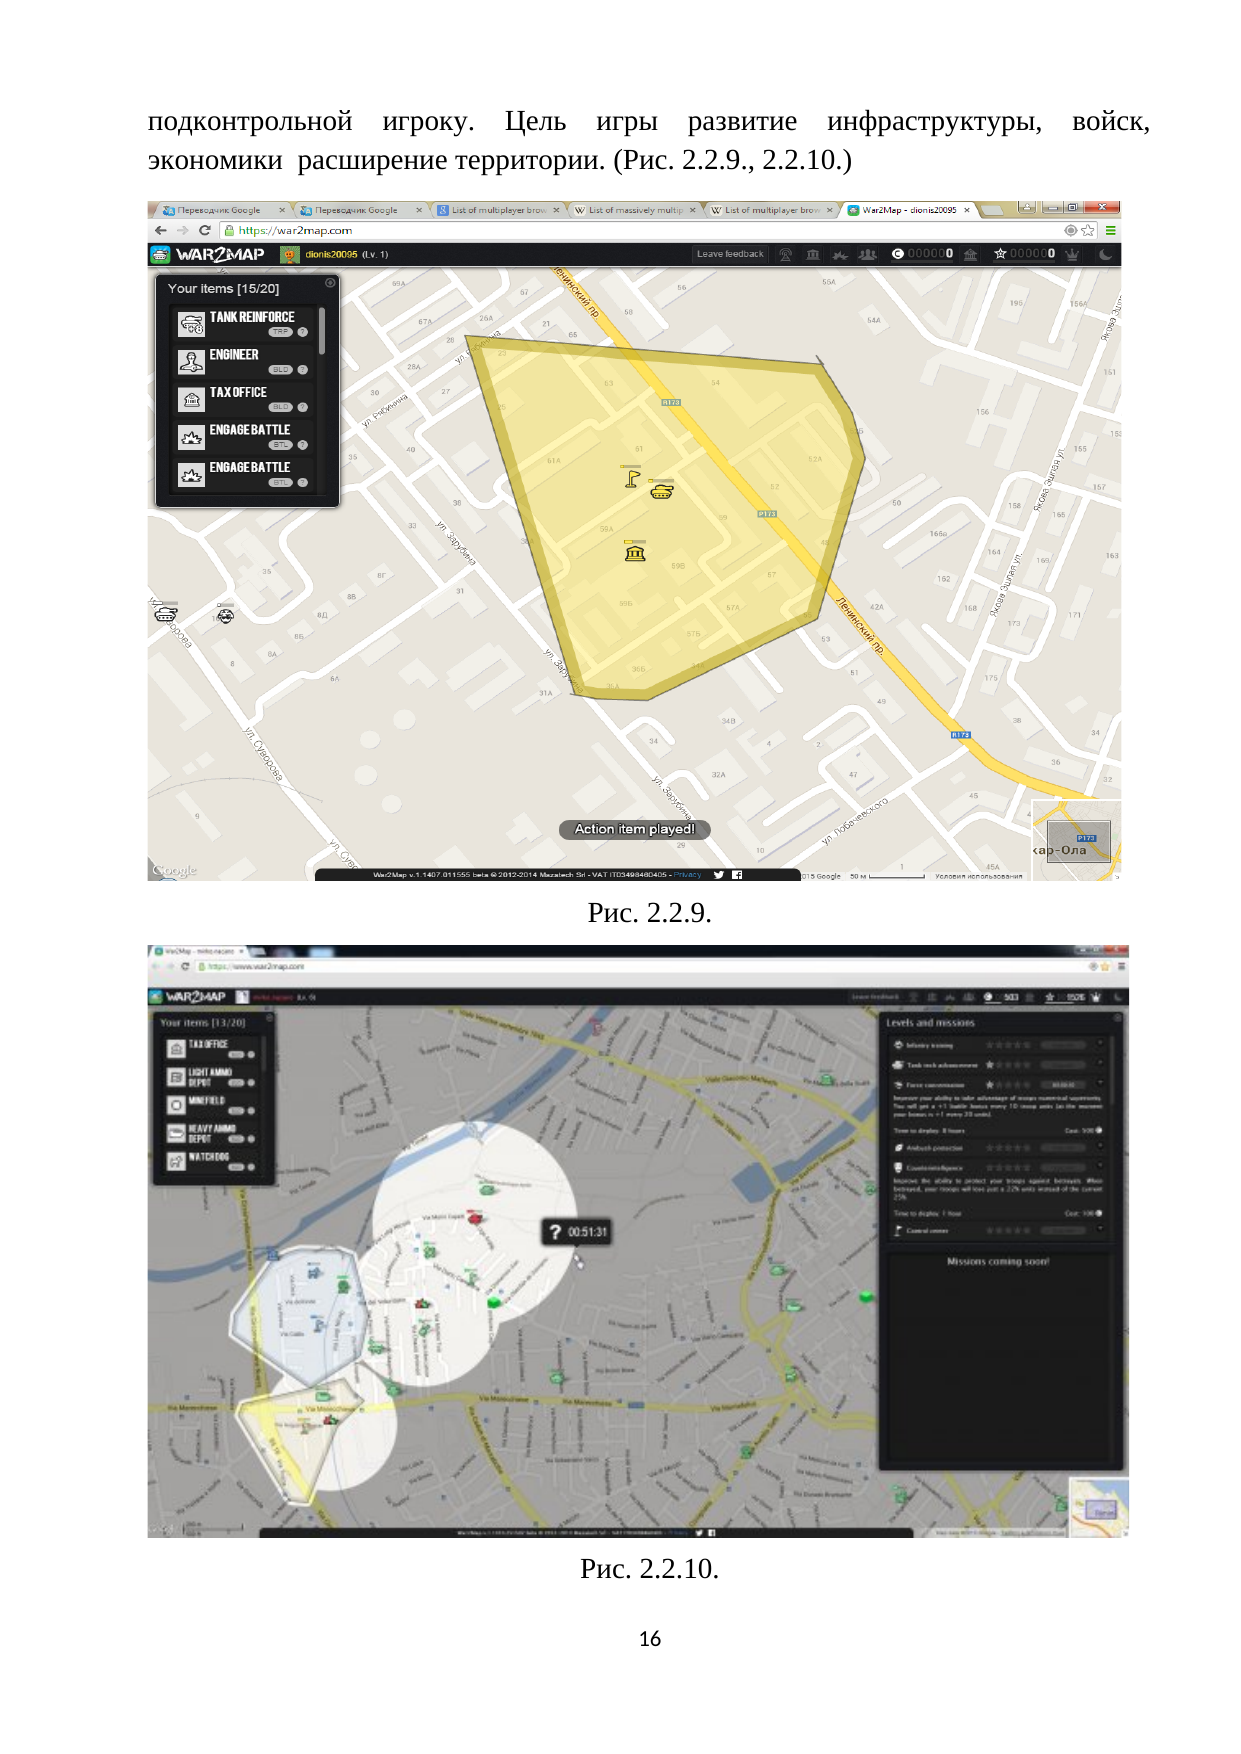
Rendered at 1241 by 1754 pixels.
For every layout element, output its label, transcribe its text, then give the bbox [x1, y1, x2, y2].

text Рис. 2.2.10. [148, 1551, 1152, 1585]
picture [147, 201, 1122, 881]
text Рис. 2.2.9. [148, 895, 1152, 928]
picture [147, 945, 1130, 1538]
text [148, 103, 1152, 176]
